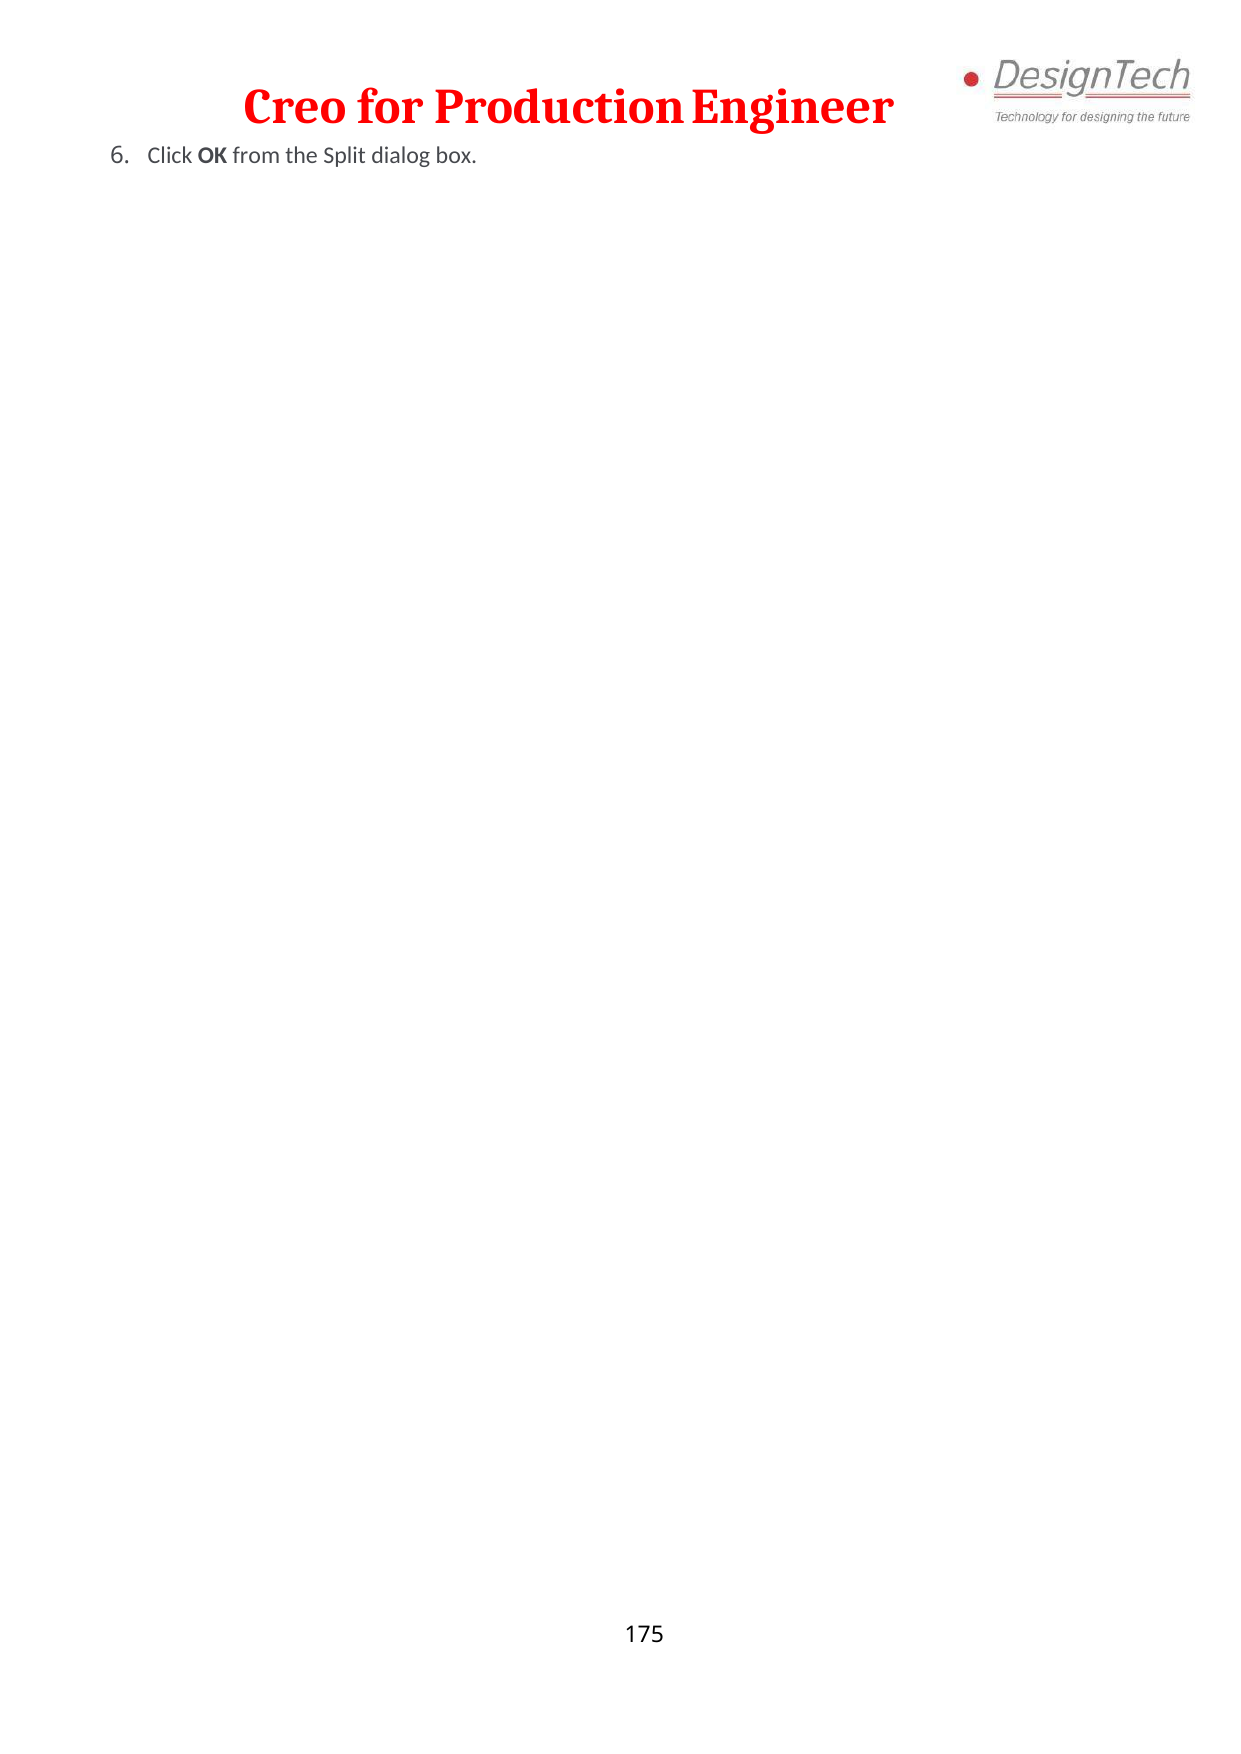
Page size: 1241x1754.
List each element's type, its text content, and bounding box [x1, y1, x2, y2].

picture [956, 51, 1196, 130]
list Click OK from the Split dialog box. [110, 137, 1194, 170]
